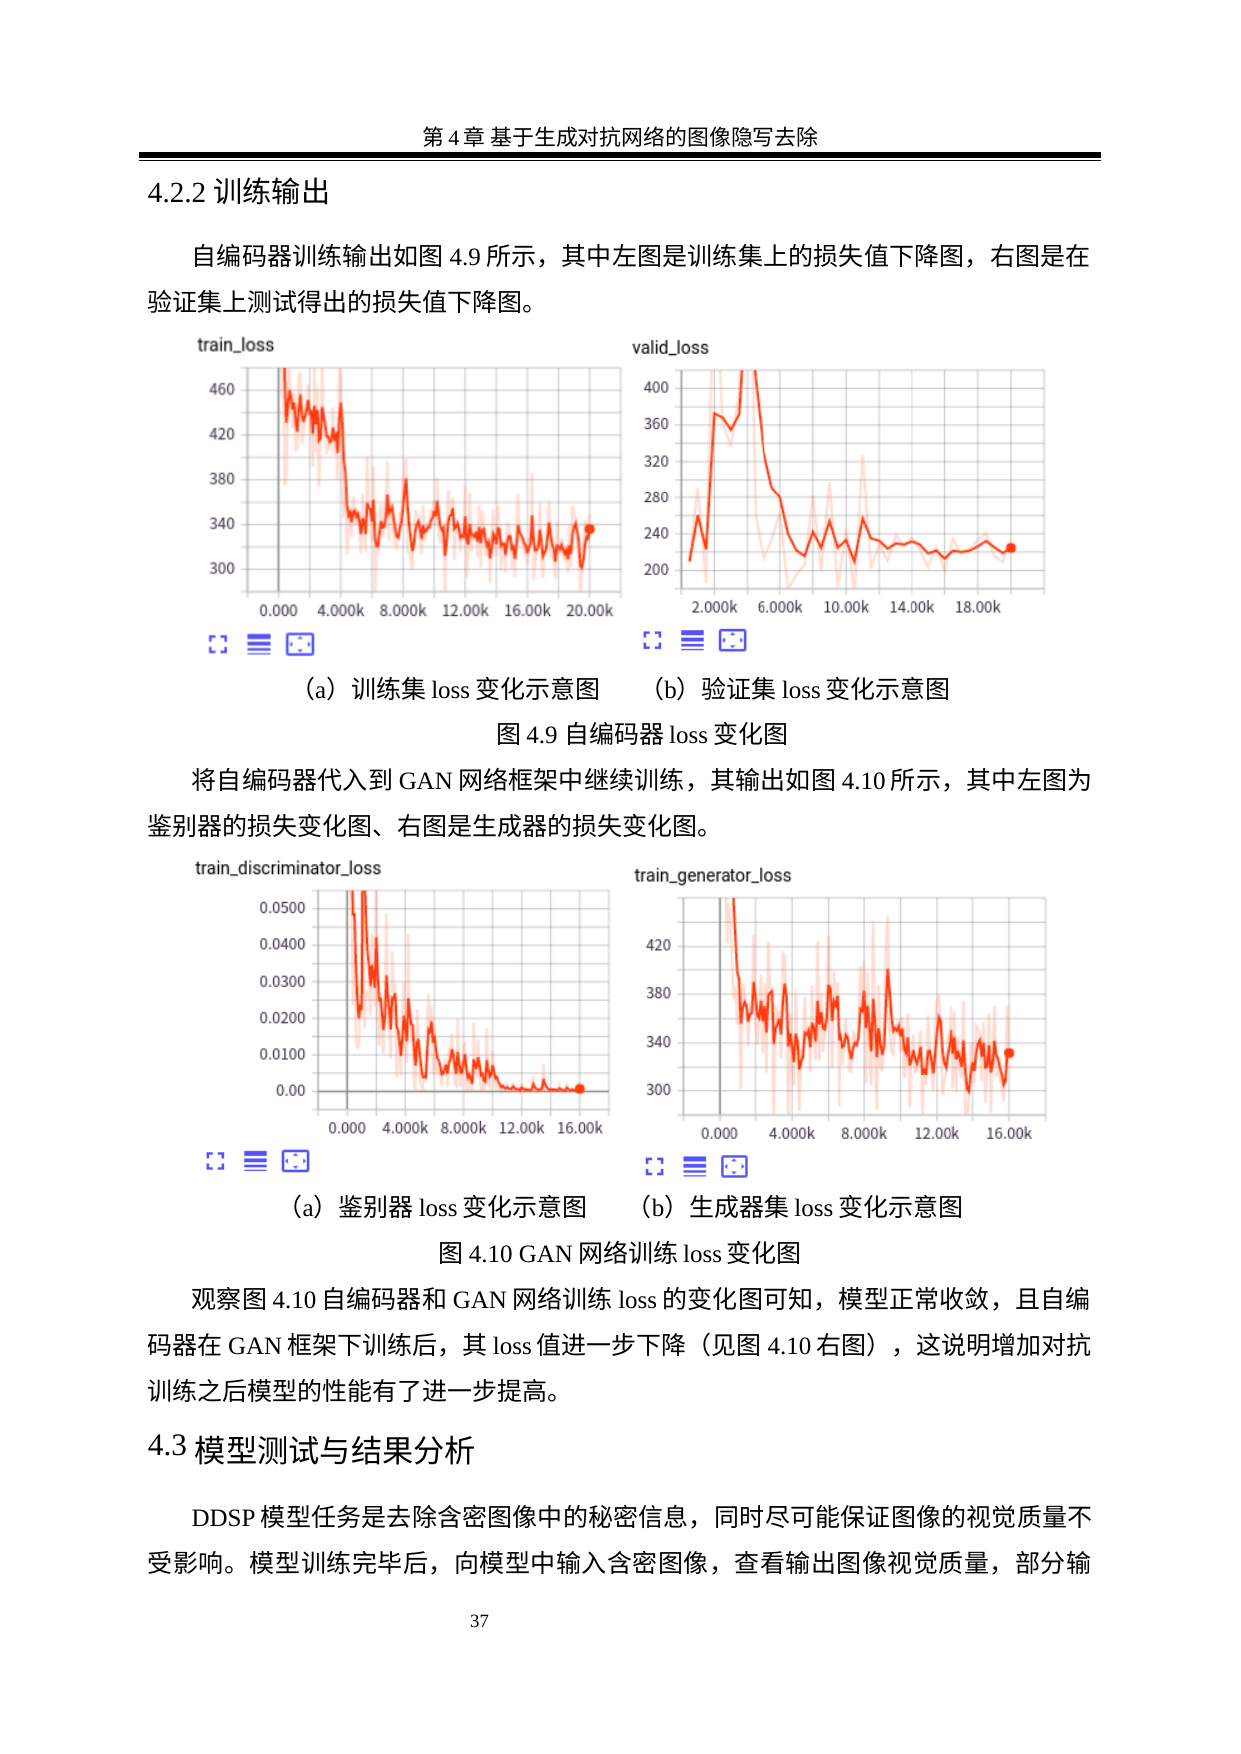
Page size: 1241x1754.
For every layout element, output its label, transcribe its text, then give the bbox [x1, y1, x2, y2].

text 自编码器训练输出如图4.9所示，其中左图是训练集上的损失值下降图，右图是在验证集上测试得出的损失值下降图。 [148, 228, 1093, 320]
picture [191, 844, 616, 1180]
text （a）鉴别器loss变化示意图 （b）生成器集loss变化示意图 [148, 1180, 1093, 1226]
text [148, 1490, 1093, 1581]
subtitle 4.2.2 训练输出 [148, 165, 1093, 211]
text （a）训练集loss变化示意图 （b）验证集loss变化示意图 [148, 661, 1093, 707]
text 图4.9 自编码器loss变化图 [148, 707, 1093, 753]
text 观察图4.10自编码器和GAN网络训练loss的变化图可知，模型正常收敛，且自编码器在GAN框架下训练后，其loss值进一步下降（见图4.10右图），这说明增加对抗训练之后模型的性能有了进一步提高。 [148, 1272, 1093, 1409]
picture [621, 854, 1049, 1181]
text 图4.10 GAN网络训练loss变化图 [148, 1226, 1093, 1272]
subtitle 4.3 模型测试与结果分析 [148, 1427, 1093, 1472]
picture [191, 320, 1049, 662]
text 将自编码器代入到GAN网络框架中继续训练，其输出如图4.10所示，其中左图为鉴别器的损失变化图、右图是生成器的损失变化图。 [148, 753, 1093, 845]
